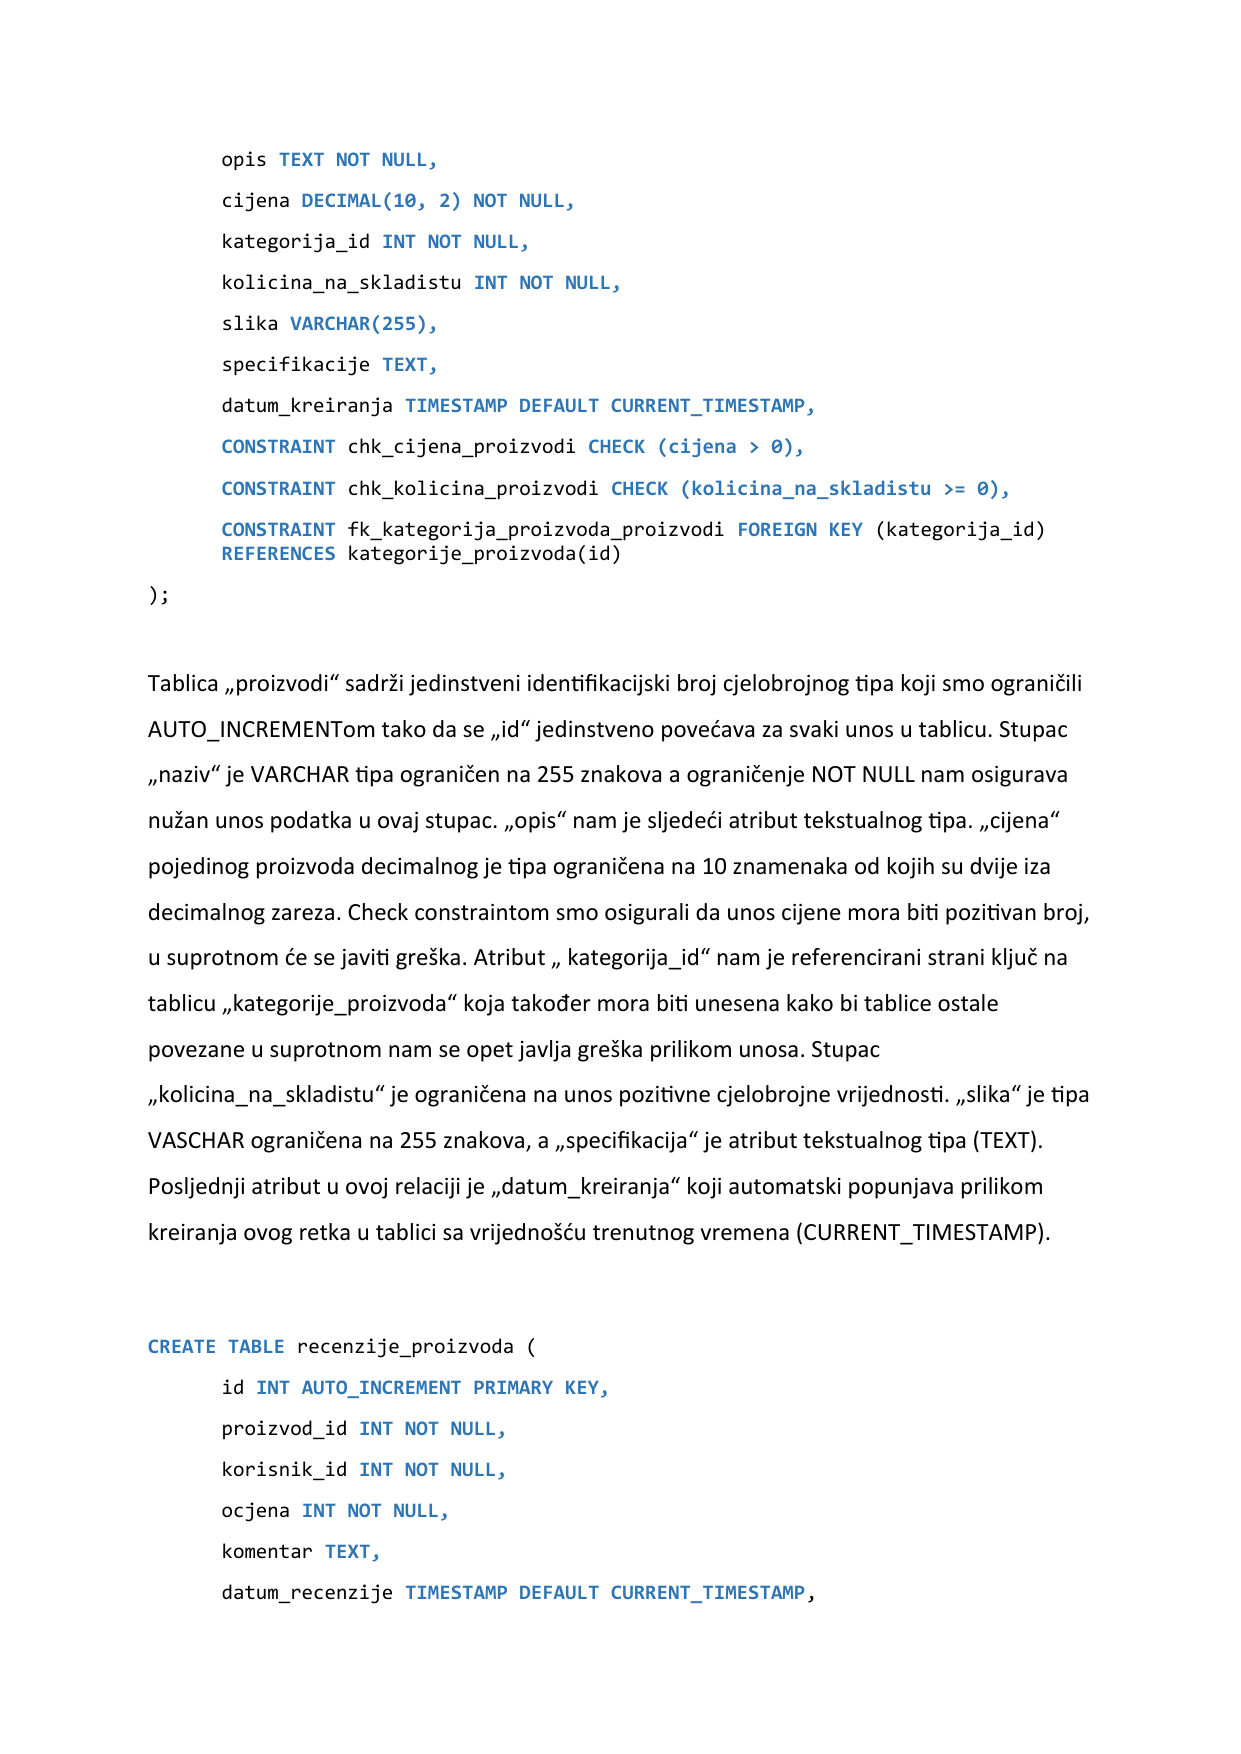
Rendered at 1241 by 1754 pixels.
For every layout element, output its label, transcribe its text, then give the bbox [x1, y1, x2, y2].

text CREATE TABLE recenzije_proizvoda ( [148, 1334, 1093, 1358]
text CONSTRAINT chk_cijena_proizvodi CHECK (cijena > 0), [148, 435, 1093, 459]
text slika VARCHAR(255), [148, 312, 1093, 336]
text specifikacije TEXT, [148, 353, 1093, 377]
text opis TEXT NOT NULL, [148, 148, 1093, 172]
text cijena DECIMAL(10, 2) NOT NULL, [148, 189, 1093, 213]
text CONSTRAINT chk_kolicina_proizvodi CHECK (kolicina_na_skladistu >= 0), [148, 476, 1093, 500]
text datum_kreiranja TIMESTAMP DEFAULT CURRENT_TIMESTAMP, [148, 394, 1093, 418]
text korisnik_id INT NOT NULL, [148, 1457, 1093, 1482]
text CONSTRAINT fk_kategorija_proizvoda_proizvodi FOREIGN KEY (kategorija_id) REFERENCES kategorije_proizvoda(id) [221, 517, 1093, 566]
text ); [148, 582, 1093, 607]
text proizvod_id INT NOT NULL, [148, 1416, 1093, 1441]
text datum_recenzije TIMESTAMP DEFAULT CURRENT_TIMESTAMP, [148, 1580, 1093, 1605]
text komentar TEXT, [148, 1539, 1093, 1564]
text ocjena INT NOT NULL, [148, 1498, 1093, 1523]
text kategorija_id INT NOT NULL, [148, 230, 1093, 254]
text kolicina_na_skladistu INT NOT NULL, [148, 271, 1093, 295]
text Tablica „proizvodi“ sadrži jedinstveni identifikacijski broj cjelobrojnog tipa koji smo ograničili AUTO_INCREMENTom tako da se „id“ jedinstveno povećava za svaki unos u tablicu. Stupac „naziv“ je VARCHAR tipa ograničen na 255 znakova a ograničenje NOT NULL nam osigurava nužan unos podatka u ovaj stupac. „opis“ nam je sljedeći atribut tekstualnog tipa. „cijena“ pojedinog proizvoda decimalnog je tipa ograničena na 10 znamenaka od kojih su dvije iza decimalnog zareza. Check constraintom smo osigurali da unos cijene mora biti pozitivan broj, u suprotnom će se javiti greška. Atribut „ kategorija_id“ nam je referencirani strani ključ na tablicu „kategorije_proizvoda“ koja također mora biti unesena kako bi tablice ostale povezane u suprotnom nam se opet javlja greška prilikom unosa. Stupac „kolicina_na_skladistu“ je ograničena na unos pozitivne cjelobrojne vrijednosti. „slika“ je tipa VASCHAR ograničena na 255 znakova, a „specifikacija“ je atribut tekstualnog tipa (TEXT). Posljednji atribut u ovoj relaciji je „datum_kreiranja“ koji automatski popunjava prilikom kreiranja ovog retka u tablici sa vrijednošću trenutnog vremena (CURRENT_TIMESTAMP). [148, 667, 1093, 1246]
text id INT AUTO_INCREMENT PRIMARY KEY, [148, 1375, 1093, 1399]
